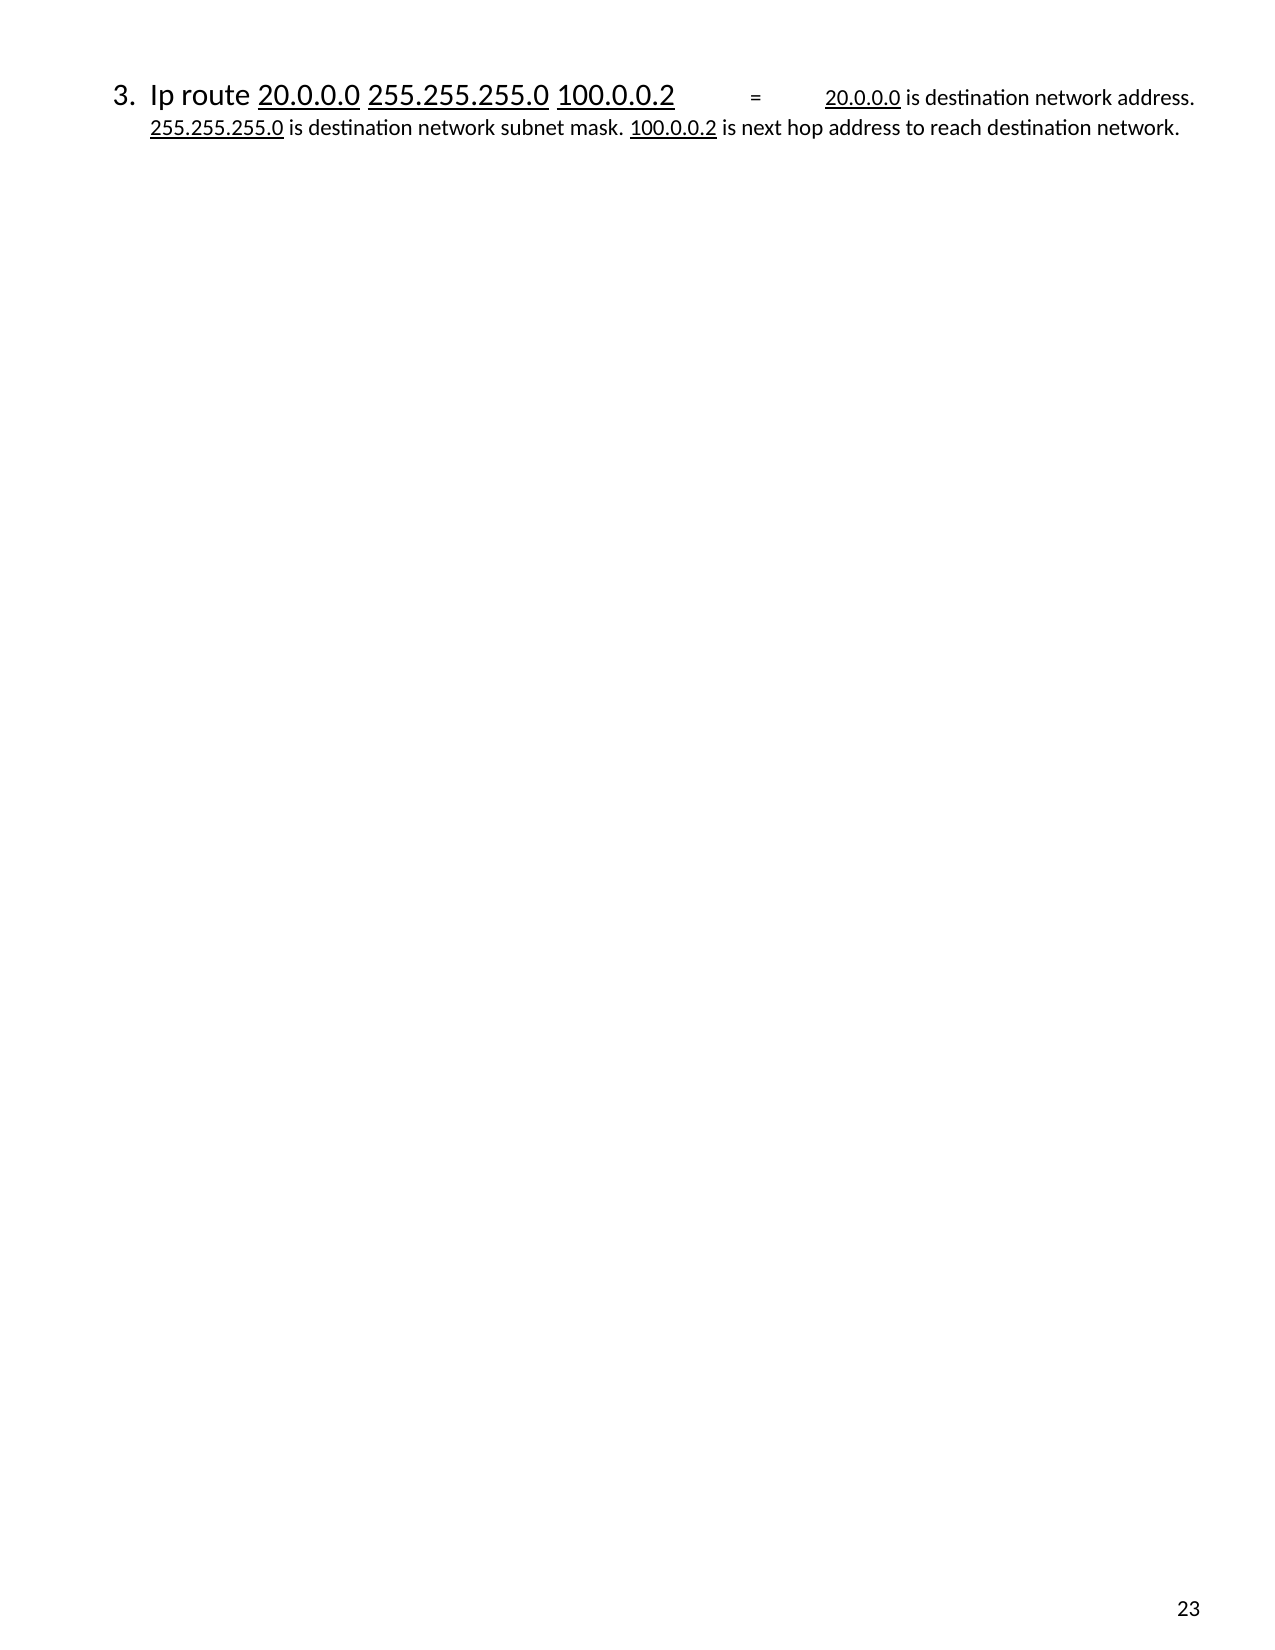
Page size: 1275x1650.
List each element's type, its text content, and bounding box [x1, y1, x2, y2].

list Ip route 20.0.0.0 255.255.255.0 100.0.0.2 = 20.0.0.0 is destination network address. 255.255.255.0 is destination network subnet mask. 100.0.0.2 is next hop address to reach destination network. [112, 75, 1200, 141]
